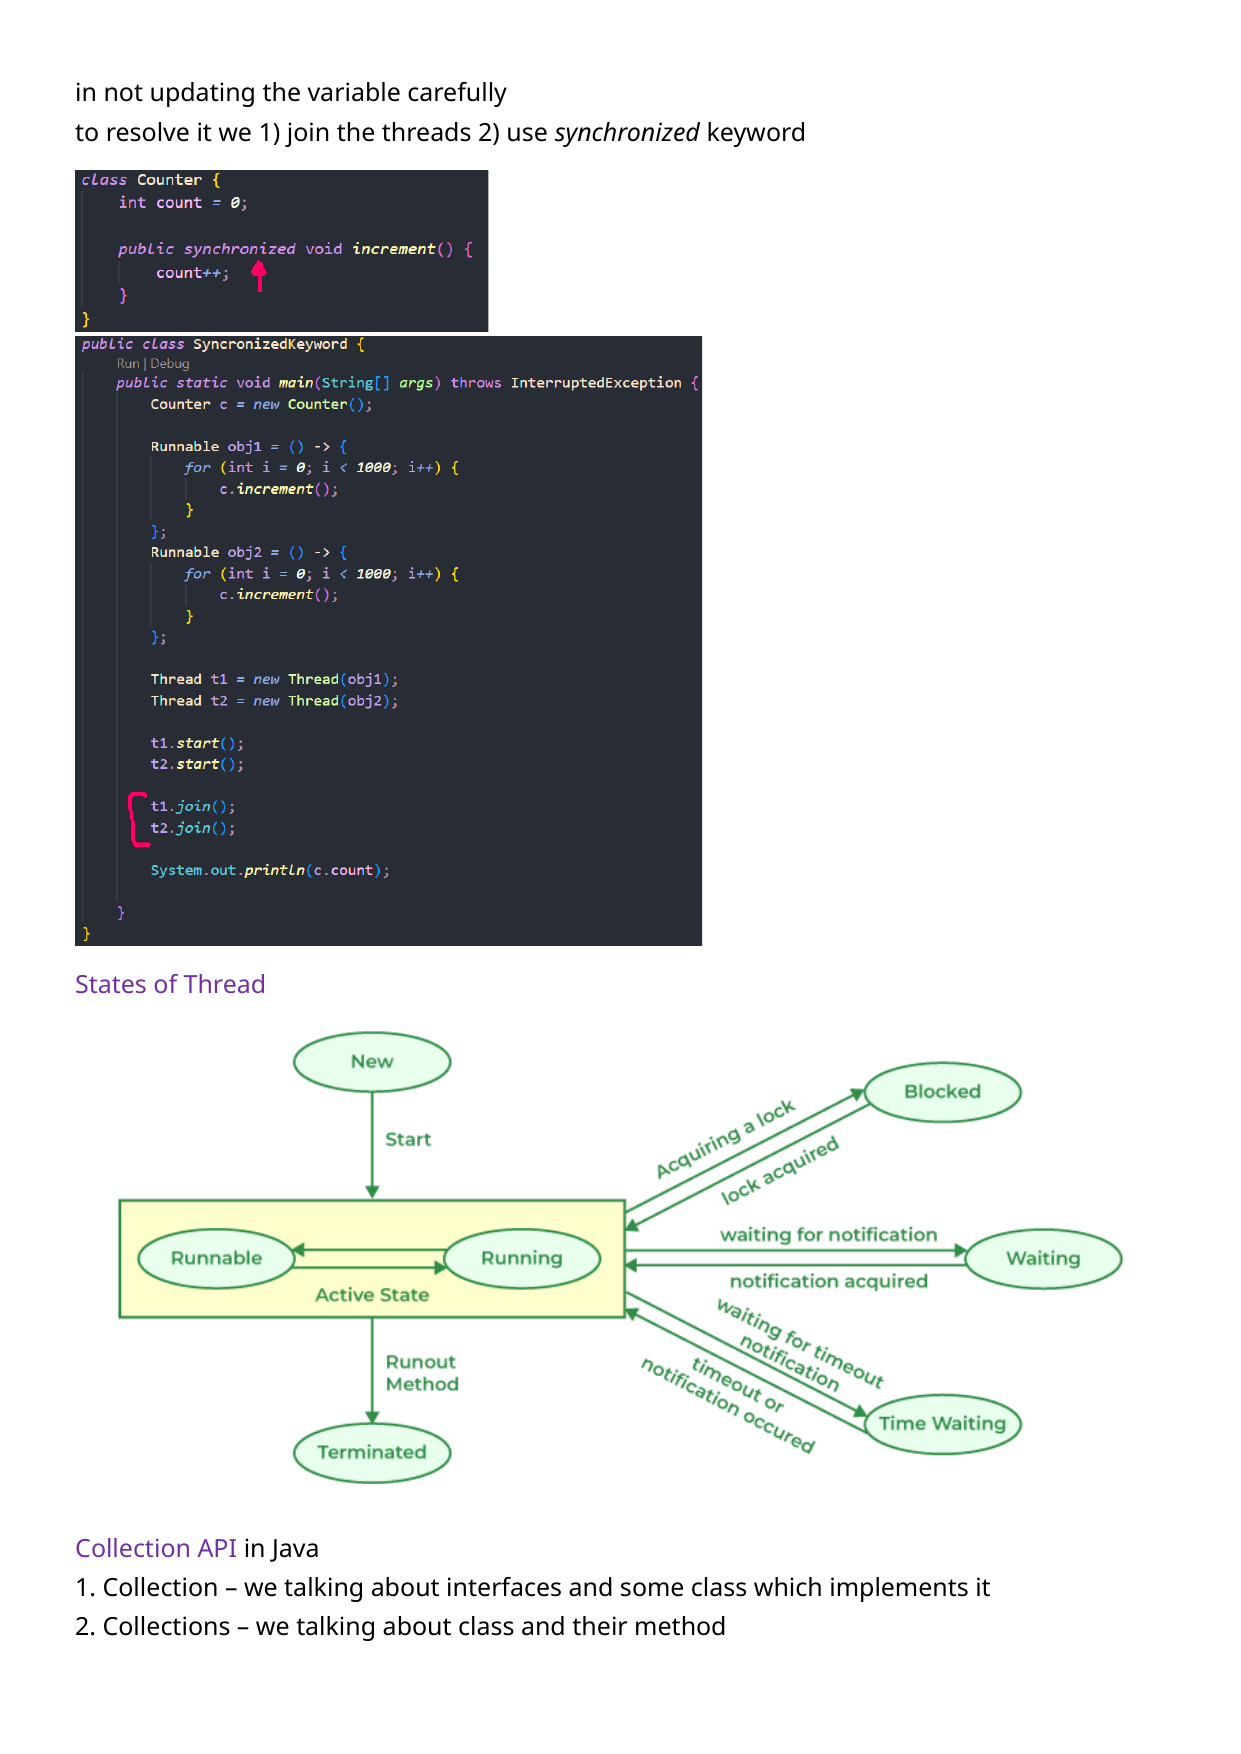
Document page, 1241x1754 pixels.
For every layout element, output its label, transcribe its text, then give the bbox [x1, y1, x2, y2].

text Collection API in Java 1. Collection – we talking about interfaces and some class which implements it 2. Collections – we talking about class and their method [75, 1530, 1165, 1643]
text States of Thread [75, 966, 1165, 1005]
picture [75, 1005, 1166, 1510]
picture [75, 336, 703, 946]
picture [75, 170, 489, 332]
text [75, 75, 1165, 148]
